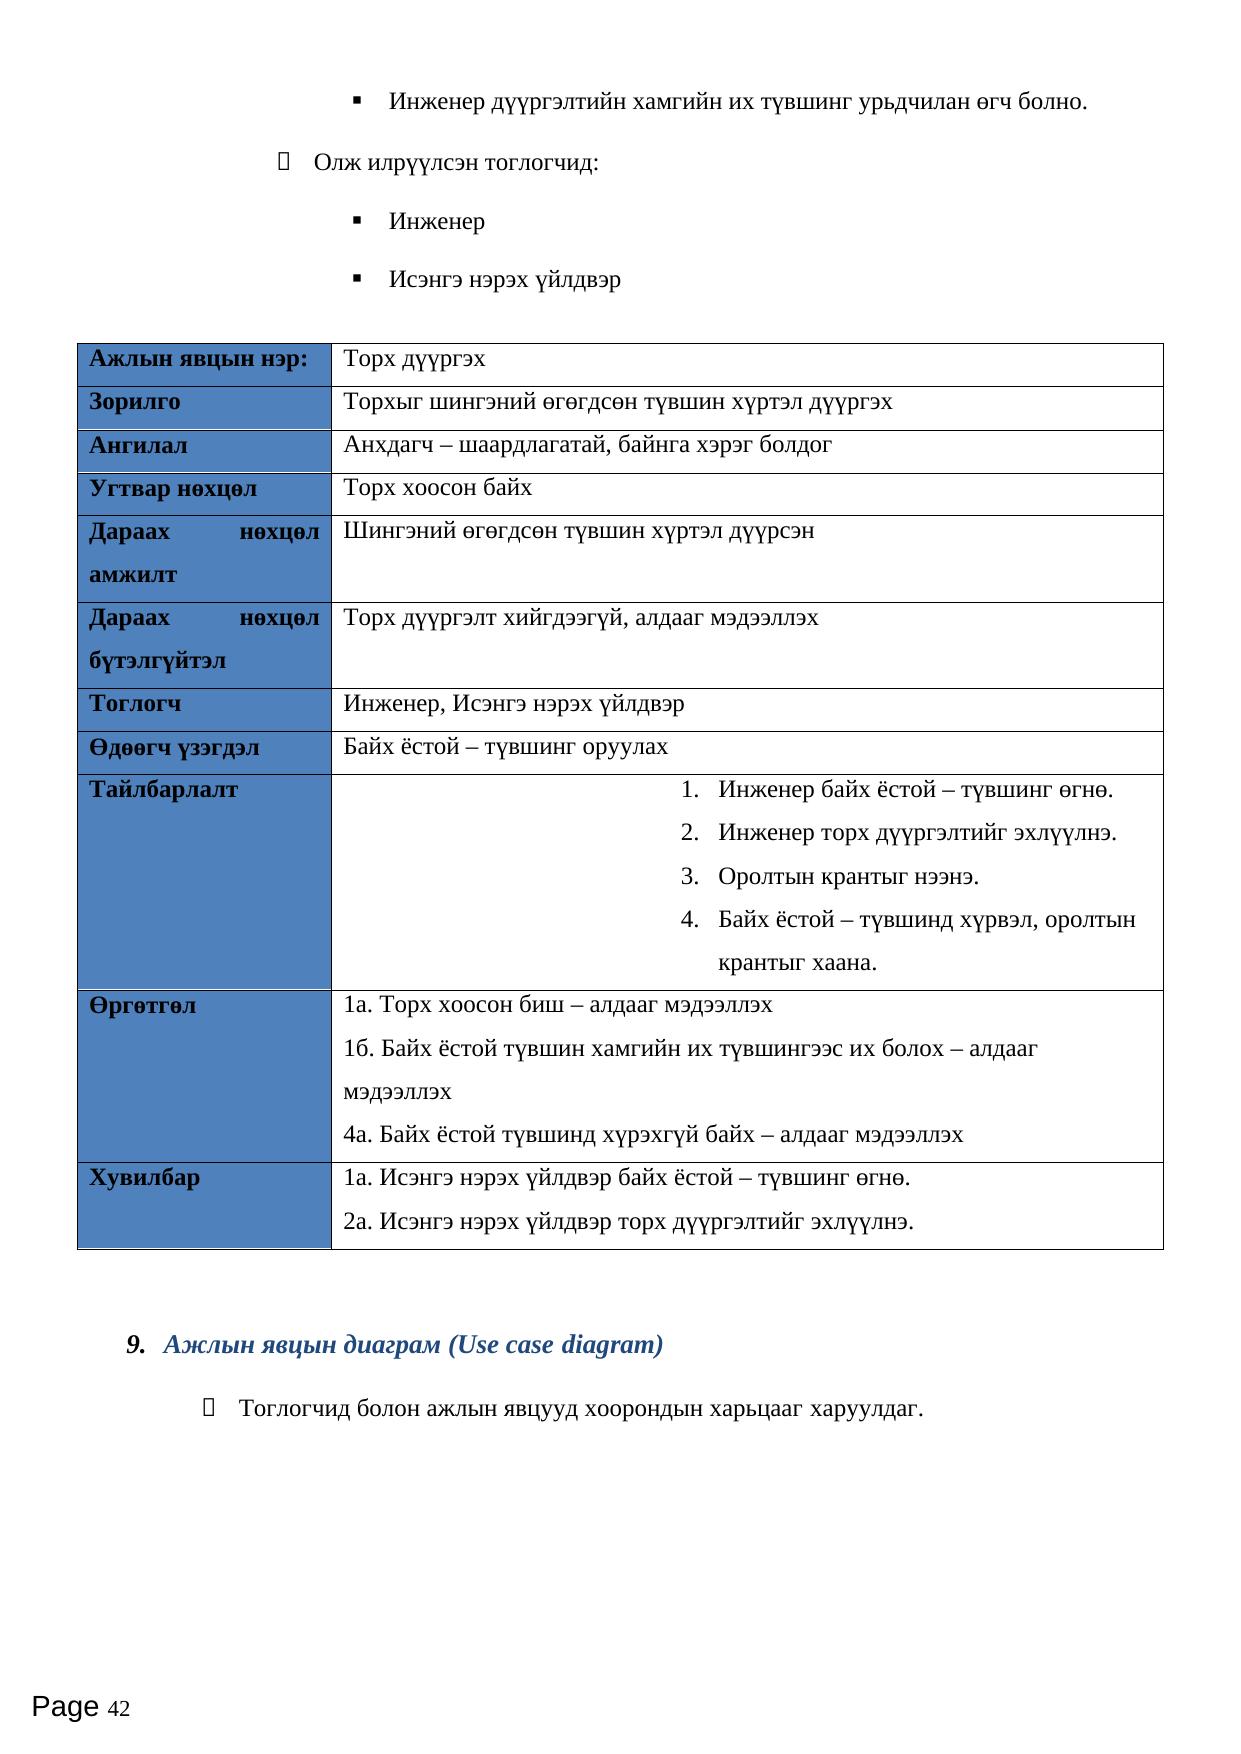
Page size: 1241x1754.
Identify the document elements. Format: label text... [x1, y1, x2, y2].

table_cell Анхдагч – шаардлагатай, байнга хэрэг болдог [332, 431, 1163, 472]
table_cell Хувилбар [78, 1163, 331, 1248]
table_cell Дараах нөхцөл бүтэлгүйтэл [78, 603, 331, 688]
table_cell Инженер байх ёстой – түвшинг өгнө. Инженер торх дүүргэлтийг эхлүүлнэ. Оролтын крантыг нээнэ. Байх ёстой – түвшинд хүрвэл, оролтын крантыг хаана. [332, 775, 1163, 989]
list Инженер дүүргэлтийн хамгийн их түвшинг урьдчилан өгч болно. [351, 86, 1240, 114]
table_header Торх дүүргэх [332, 344, 1163, 386]
table_cell Тоглогч [78, 689, 331, 731]
table_cell Угтвар нөхцөл [78, 474, 331, 515]
table_cell Шингэний өгөгдсөн түвшин хүртэл дүүрсэн [332, 516, 1163, 602]
table_cell Байх ёстой – түвшинг оруулах [332, 732, 1163, 774]
table_cell Өргөтгөл [78, 991, 331, 1162]
table_header Ажлын явцын нэр: [78, 344, 331, 386]
table_cell Инженер, Исэнгэ нэрэх үйлдвэр [332, 689, 1163, 731]
subtitle Ажлын явцын диаграм (Use case diagram) [126, 1328, 1240, 1359]
list Олж илрүүлсэн тоглогчид: [276, 143, 1240, 177]
list Тоглогчид болон ажлын явцууд хоорондын харьцааг харуулдаг. [201, 1389, 1240, 1423]
list Исэнгэ нэрэх үйлдвэр [351, 264, 1240, 292]
table_cell 1а. Исэнгэ нэрэх үйлдвэр байх ёстой – түвшинг өгнө. 2а. Исэнгэ нэрэх үйлдвэр торх дүүргэлтийг эхлүүлнэ. [332, 1163, 1163, 1248]
table_cell Дараах нөхцөл амжилт [78, 516, 331, 602]
table_cell Өдөөгч үзэгдэл [78, 732, 331, 774]
list Инженер [351, 206, 1240, 235]
table_cell Тайлбарлалт [78, 775, 331, 989]
table_cell Торх хоосон байх [332, 474, 1163, 515]
table_cell Торхыг шингэний өгөгдсөн түвшин хүртэл дүүргэх [332, 387, 1163, 429]
table_cell Зорилго [78, 387, 331, 429]
table_cell 1а. Торх хоосон биш – алдааг мэдээллэх 1б. Байх ёстой түвшин хамгийн их түвшингээс их болох – алдааг мэдээллэх 4а. Байх ёстой түвшинд хүрэхгүй байх – алдааг мэдээллэх [332, 991, 1163, 1162]
table_cell Ангилал [78, 431, 331, 472]
table_cell Торх дүүргэлт хийгдээгүй, алдааг мэдээллэх [332, 603, 1163, 688]
